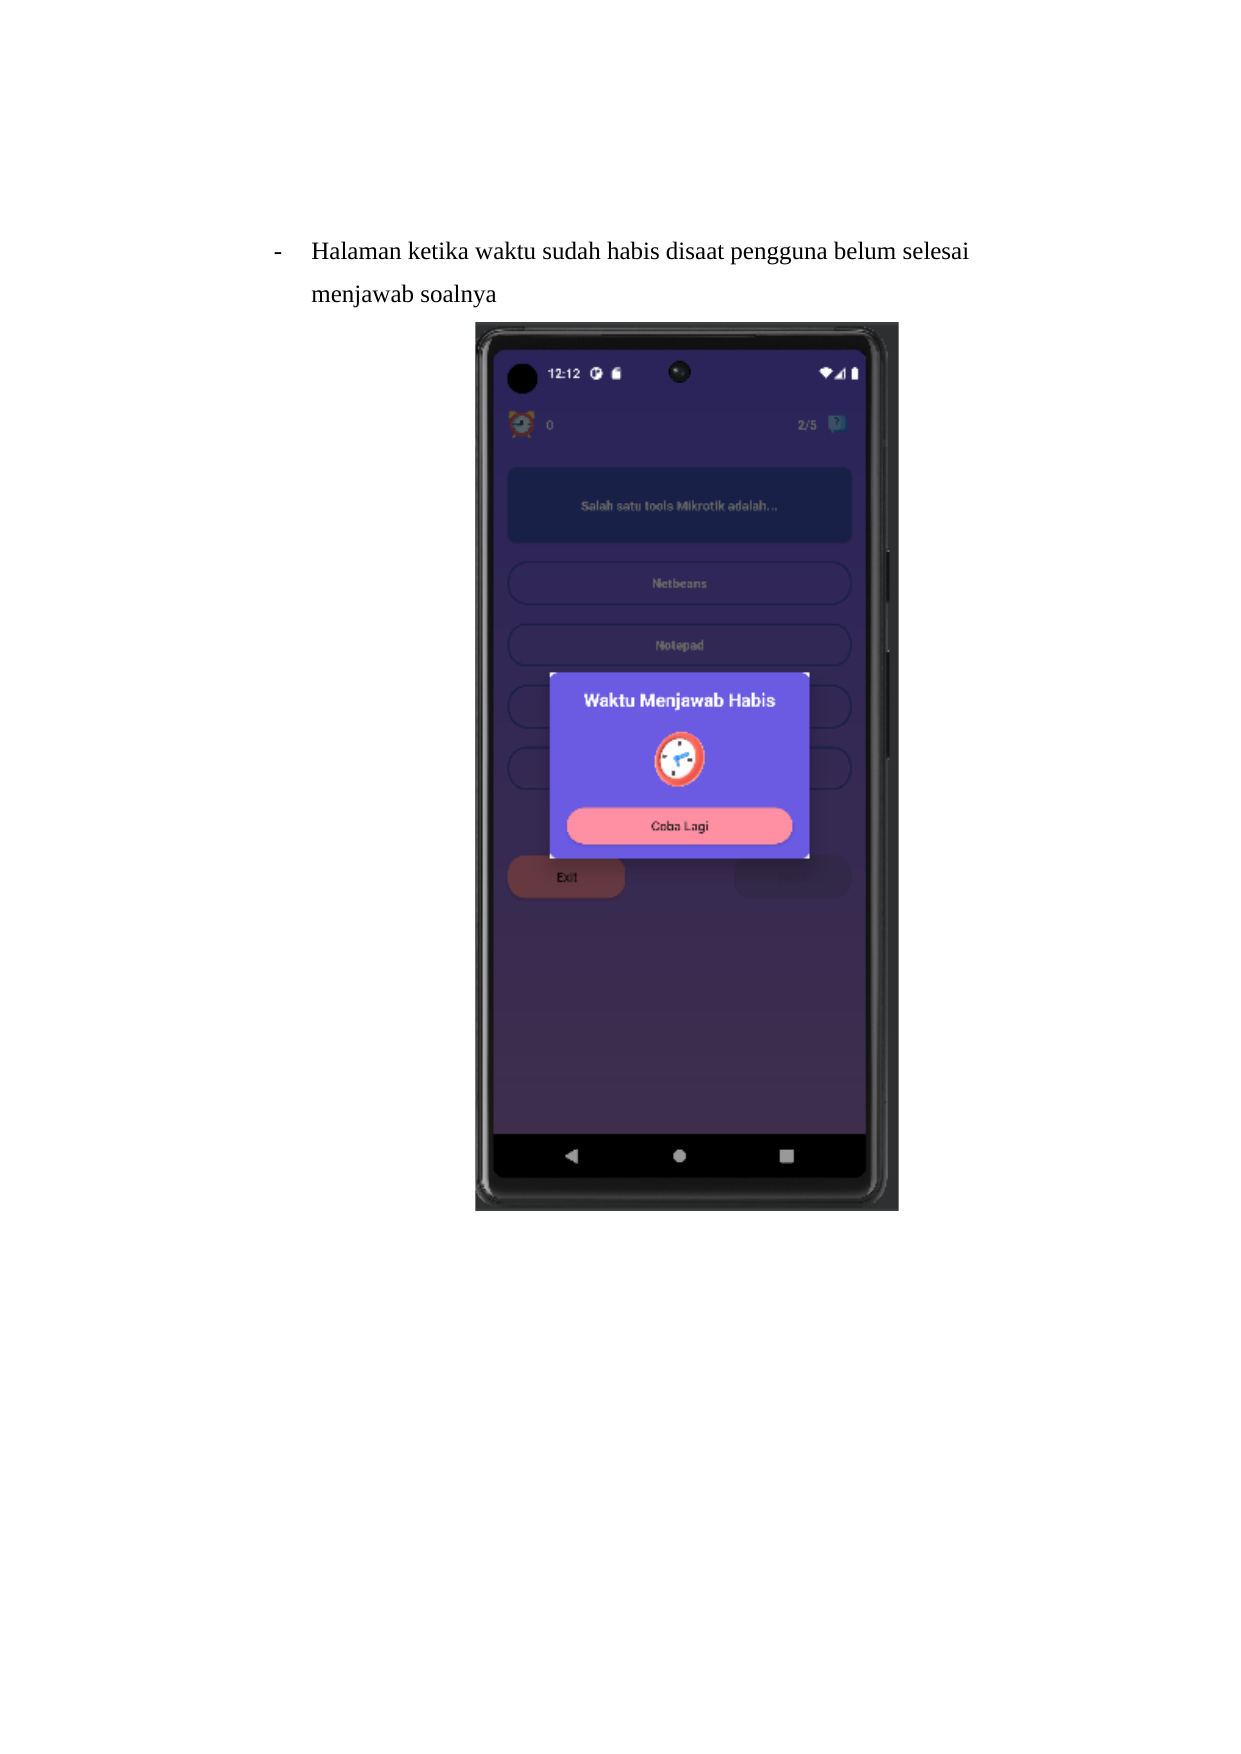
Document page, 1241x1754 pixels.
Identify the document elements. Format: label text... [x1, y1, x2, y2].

picture [475, 322, 899, 1211]
list Halaman ketika waktu sudah habis disaat pengguna belum selesai menjawab soalnya [274, 236, 1063, 308]
